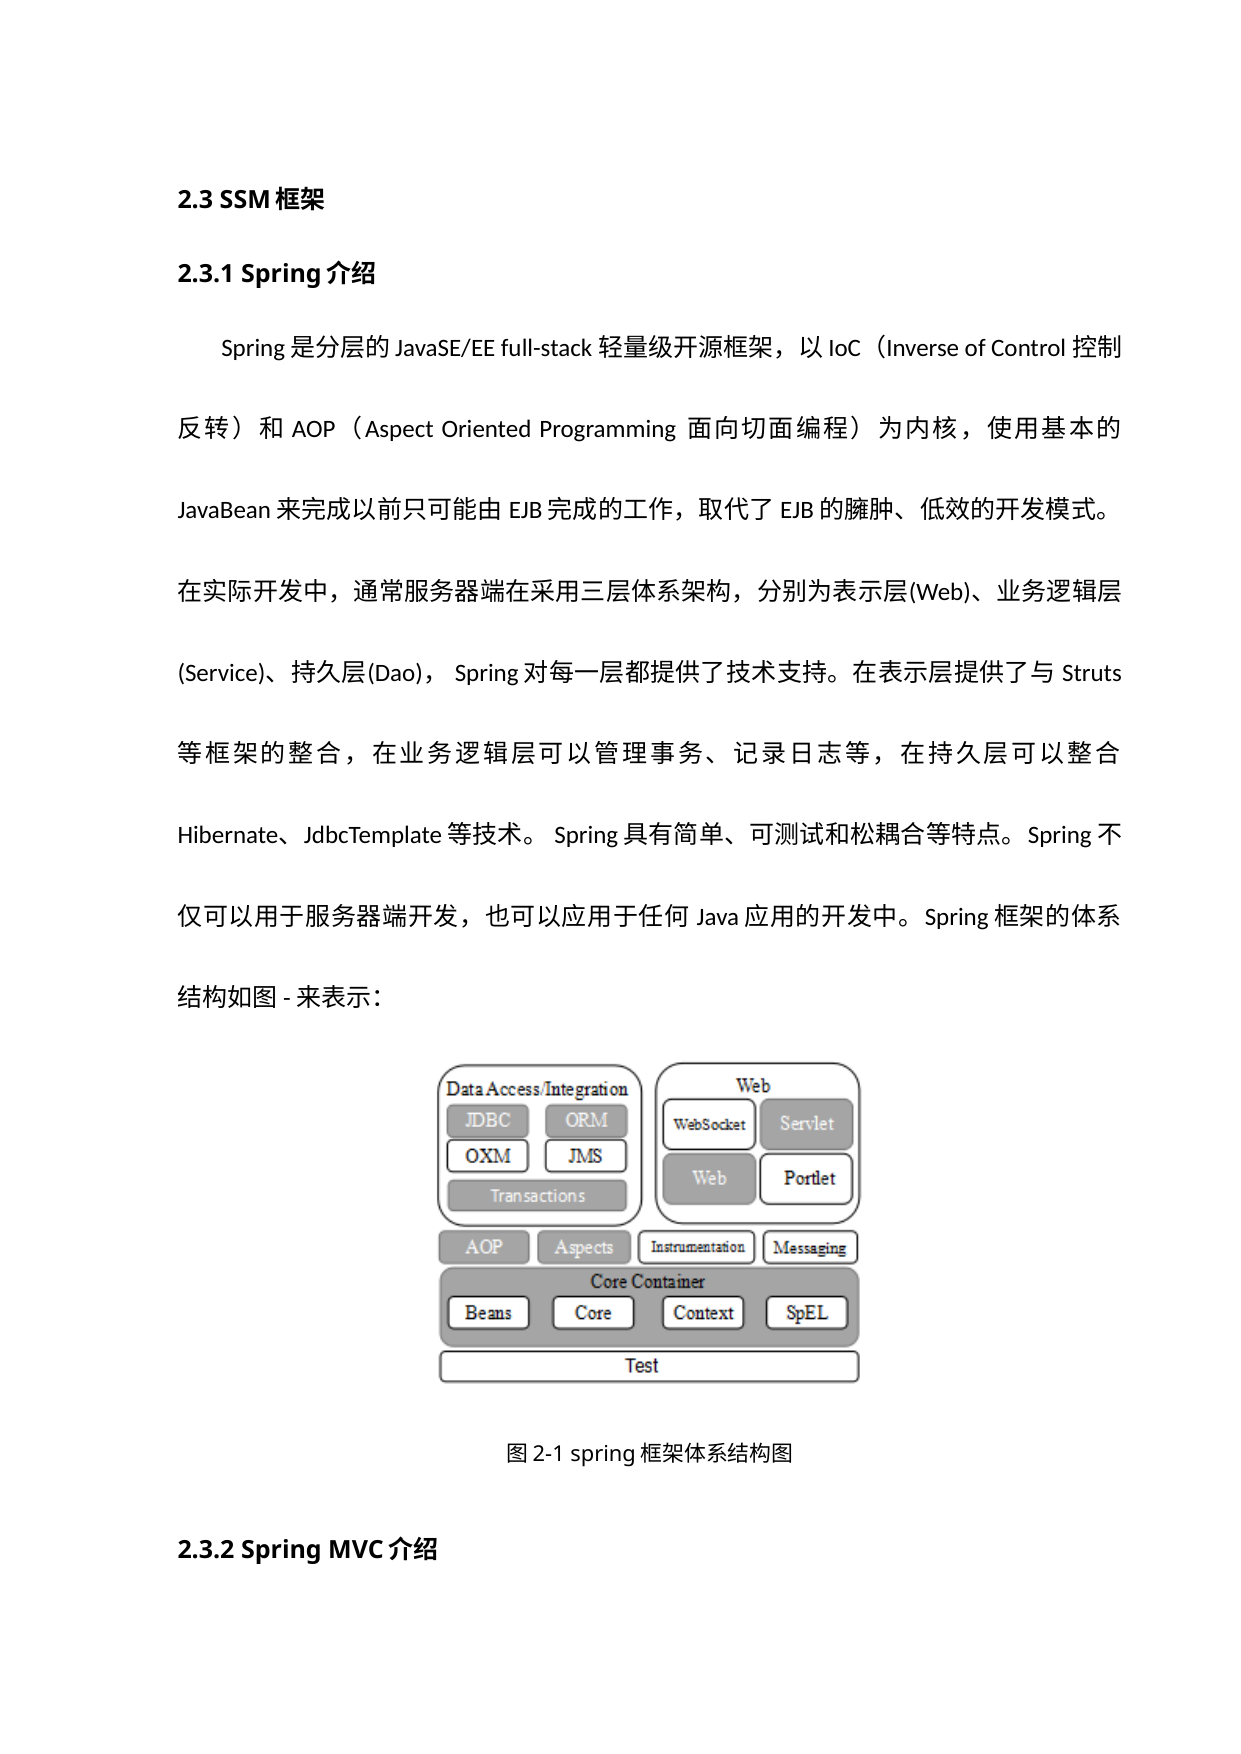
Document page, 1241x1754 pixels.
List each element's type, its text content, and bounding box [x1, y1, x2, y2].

subtitle 2.3 SSM框架 [177, 165, 1122, 230]
subtitle 2.3.1 Spring介绍 [177, 239, 1122, 304]
subtitle 2.3.2 Spring MVC介绍 [177, 1516, 1122, 1581]
picture [425, 1055, 874, 1390]
text Spring是分层的JavaSE/EE full-stack 轻量级开源框架，以IoC（Inverse of Control 控制反转）和AOP（Aspect Oriented Programming 面向切面编程）为内核，使用基本的JavaBean来完成以前只可能由EJB完成的工作，取代了EJB的臃肿、低效的开发模式。在实际开发中，通常服务器端在采用三层体系架构，分别为表示层(Web)、业务逻辑层(Service)、持久层(Dao)， Spring对每一层都提供了技术支持。在表示层提供了与Struts等框架的整合，在业务逻辑层可以管理事务、记录日志等，在持久层可以整合Hibernate、JdbcTemplate等技术。 Spring具有简单、可测试和松耦合等特点。Spring不仅可以用于服务器端开发，也可以应用于任何Java应用的开发中。Spring框架的体系结构如图 - 来表示： [177, 313, 1122, 1028]
